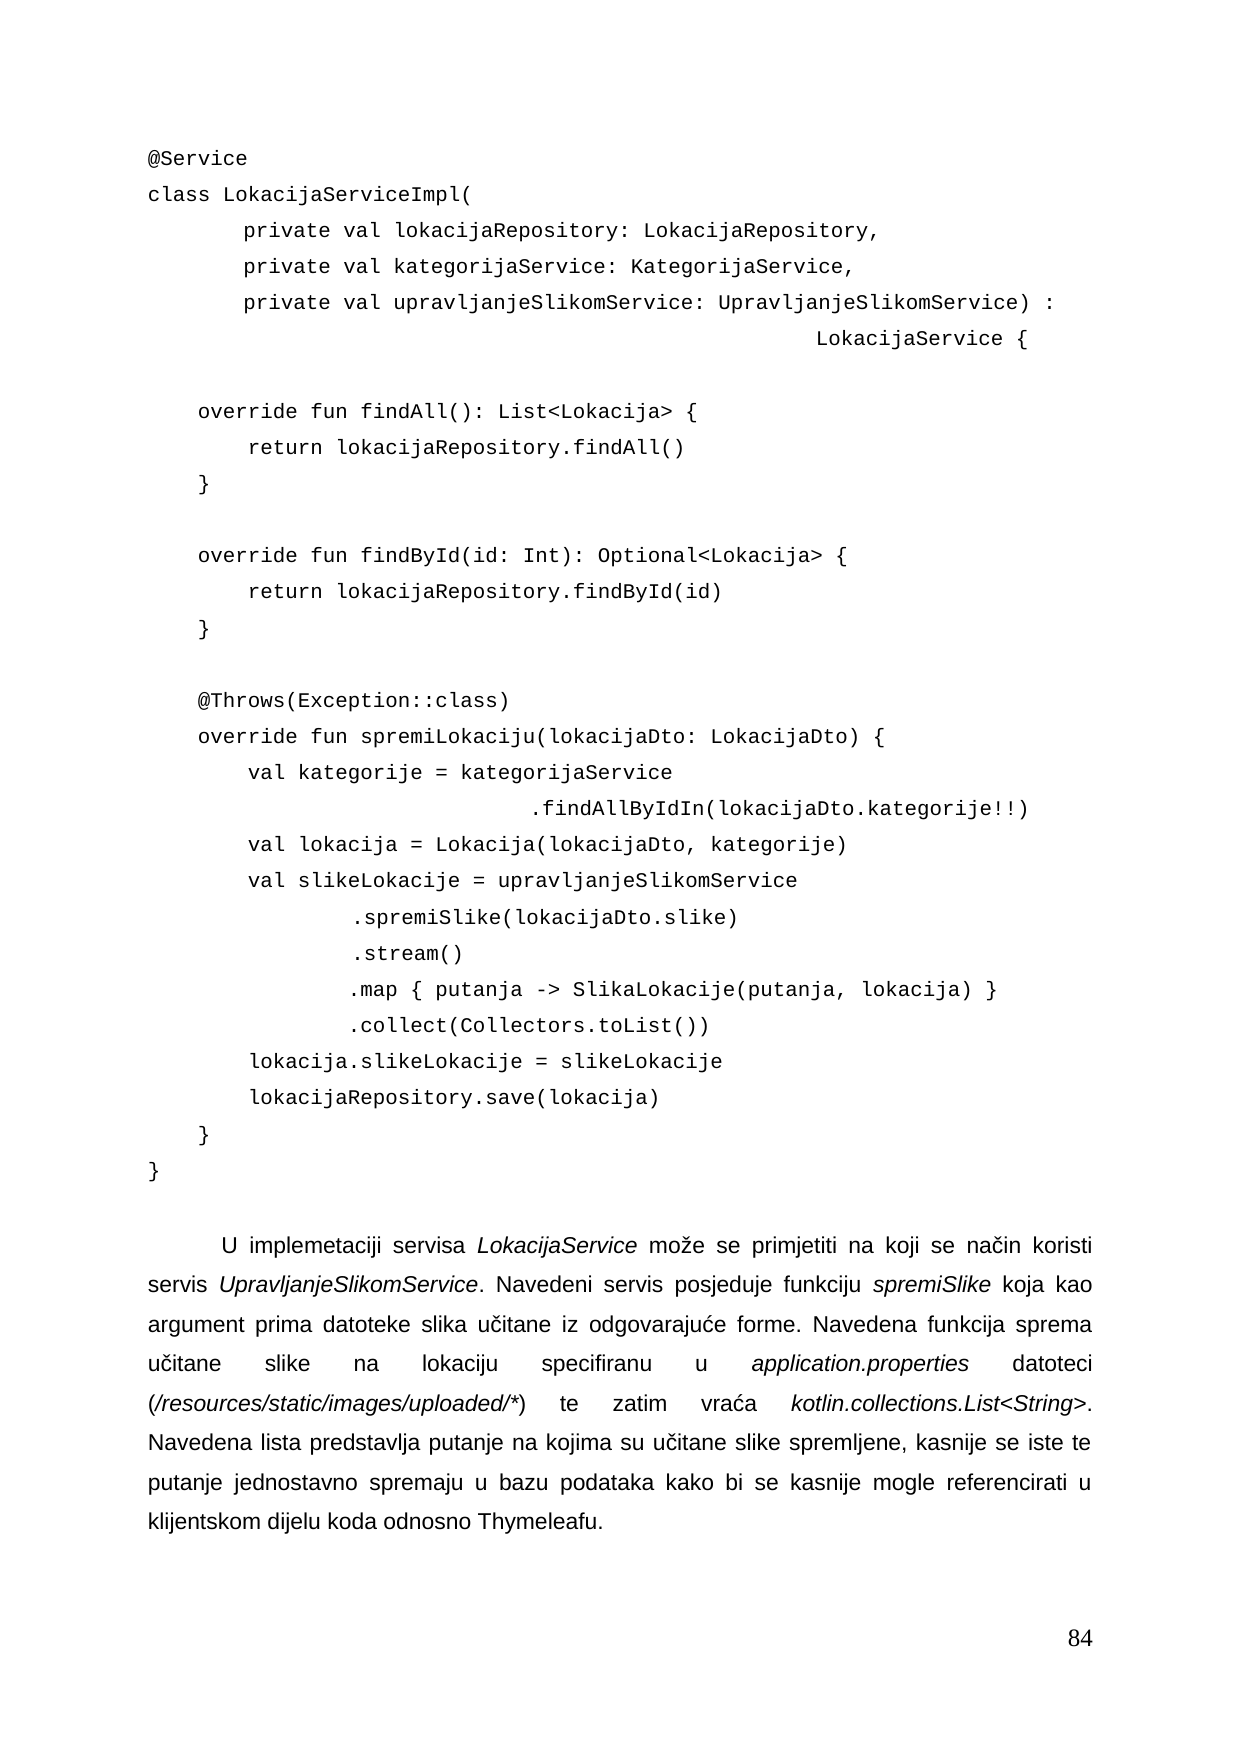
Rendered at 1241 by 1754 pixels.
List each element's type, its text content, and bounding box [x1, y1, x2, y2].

text .collect(Collectors.toList()) [148, 1015, 1093, 1039]
text } [148, 473, 1093, 497]
text val lokacija = Lokacija(lokacijaDto, kategorije) [148, 834, 1093, 858]
text private val upravljanjeSlikomService: UpravljanjeSlikomService) : [148, 292, 1093, 316]
text return lokacijaRepository.findById(id) [148, 581, 1093, 605]
text override fun findById(id: Int): Optional<Lokacija> { [148, 545, 1093, 569]
text private val kategorijaService: KategorijaService, [148, 256, 1093, 280]
text .spremiSlike(lokacijaDto.slike) [148, 907, 1093, 930]
text override fun findAll(): List<Lokacija> { [148, 401, 1093, 424]
text val slikeLokacije = upravljanjeSlikomService [148, 871, 1093, 894]
text } [148, 1123, 1093, 1147]
text } [148, 617, 1093, 641]
text LokacijaService { [148, 328, 1093, 352]
text } [148, 1160, 1093, 1183]
text lokacijaRepository.save(lokacija) [148, 1087, 1093, 1111]
text .map { putanja -> SlikaLokacije(putanja, lokacija) } [148, 979, 1093, 1003]
text U implemetaciji servisa LokacijaService može se primjetiti na koji se način koristi servis UpravljanjeSlikomService. Navedeni servis posjeduje funkciju spremiSlike koja kao argument prima datoteke slika učitane iz odgovarajuće forme. Navedena funkcija sprema učitane slike na lokaciju specifiranu u application.properties datoteci (/resources/static/images/uploaded/*) te zatim vraća kotlin.collections.List<String>. Navedena lista predstavlja putanje na kojima su učitane slike spremljene, kasnije se iste te putanje jednostavno spremaju u bazu podataka kako bi se kasnije mogle referencirati u klijentskom dijelu koda odnosno Thymeleafu. [148, 1232, 1093, 1535]
text val kategorije = kategorijaService [148, 762, 1093, 786]
text class LokacijaServiceImpl( [148, 184, 1093, 207]
text @Throws(Exception::class) [148, 690, 1093, 713]
text .findAllByIdIn(lokacijaDto.kategorije!!) [148, 798, 1093, 822]
text private val lokacijaRepository: LokacijaRepository, [148, 220, 1093, 243]
text override fun spremiLokaciju(lokacijaDto: LokacijaDto) { [148, 726, 1093, 749]
text lokacija.slikeLokacije = slikeLokacije [148, 1051, 1093, 1075]
text return lokacijaRepository.findAll() [148, 437, 1093, 460]
text @Service [148, 148, 1093, 171]
text .stream() [148, 943, 1093, 966]
